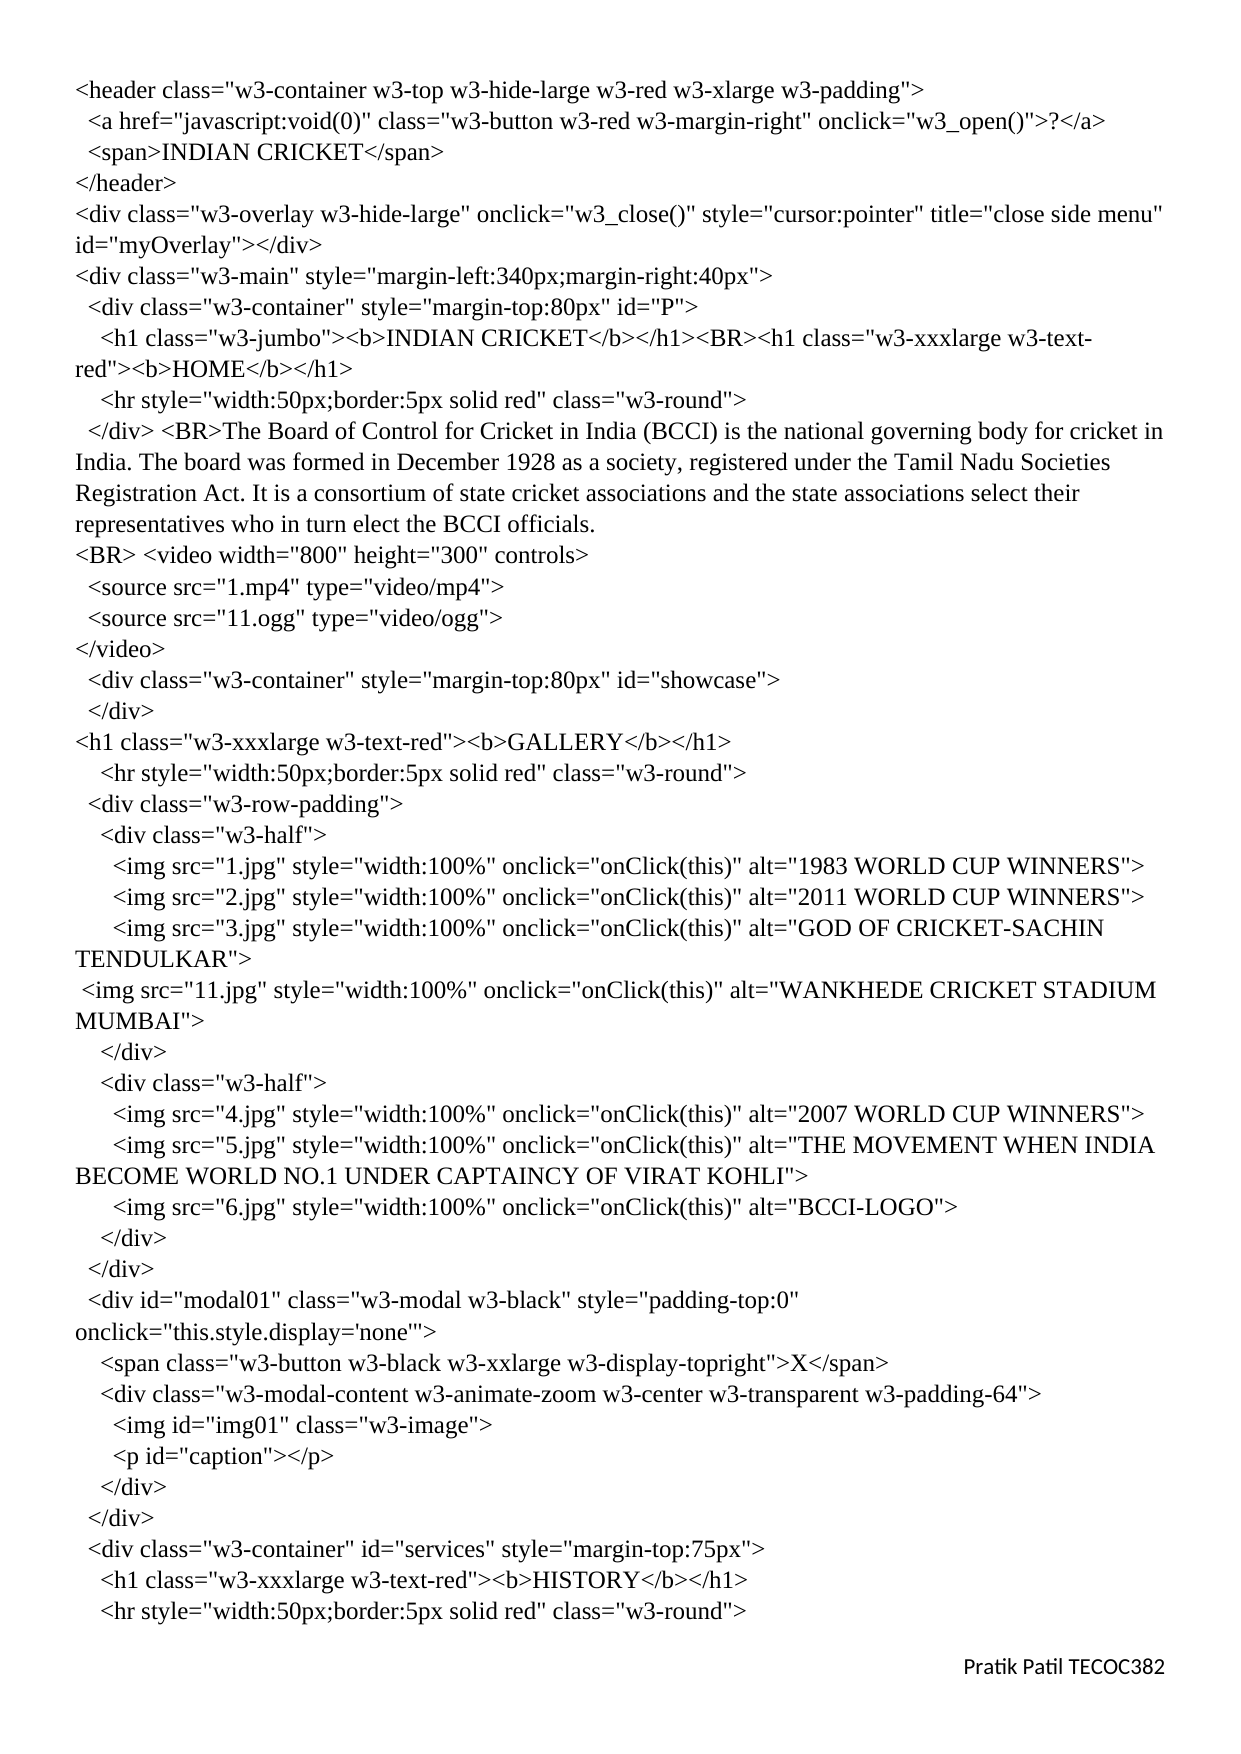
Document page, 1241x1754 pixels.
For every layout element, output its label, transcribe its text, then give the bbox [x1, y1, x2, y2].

text <span>INDIAN CRICKET</span> [75, 137, 1165, 166]
text <div class="w3-half"> [75, 820, 1165, 849]
text <img src="11.jpg" style="width:100%" onclick="onClick(this)" alt="WANKHEDE CRICKET STADIUM MUMBAI"> [75, 975, 1165, 1035]
text <div class="w3-half"> [75, 1068, 1165, 1097]
text <h1 class="w3-jumbo"><b>INDIAN CRICKET</b></h1><BR><h1 class="w3-xxxlarge w3-text-red"><b>HOME</b></h1> [75, 323, 1165, 383]
text <hr style="width:50px;border:5px solid red" class="w3-round"> [75, 758, 1165, 787]
text </div> [75, 1503, 1165, 1532]
text </div> [75, 696, 1165, 724]
text <img src="2.jpg" style="width:100%" onclick="onClick(this)" alt="2011 WORLD CUP WINNERS"> [75, 882, 1165, 911]
text </video> [75, 634, 1165, 662]
text <header class="w3-container w3-top w3-hide-large w3-red w3-xlarge w3-padding"> [75, 75, 1165, 104]
text <div class="w3-container" style="margin-top:80px" id="showcase"> [75, 665, 1165, 693]
text <div class="w3-overlay w3-hide-large" onclick="w3_close()" style="cursor:pointer" title="close side menu" id="myOverlay"></div> [75, 199, 1165, 259]
text <span class="w3-button w3-black w3-xxlarge w3-display-topright">X</span> [75, 1348, 1165, 1376]
text </div> <BR>The Board of Control for Cricket in India (BCCI) is the national governing body for cricket in India. The board was formed in December 1928 as a society, registered under the Tamil Nadu Societies Registration Act. It is a consortium of state cricket associations and the state associations select their representatives who in turn elect the BCCI officials. [75, 416, 1165, 538]
text <img src="6.jpg" style="width:100%" onclick="onClick(this)" alt="BCCI-LOGO"> [75, 1192, 1165, 1221]
text <div class="w3-row-padding"> [75, 789, 1165, 818]
text <div class="w3-container" id="services" style="margin-top:75px"> [75, 1534, 1165, 1563]
text <source src="1.mp4" type="video/mp4"> [75, 572, 1165, 600]
text <img id="img01" class="w3-image"> [75, 1410, 1165, 1438]
text </div> [75, 1254, 1165, 1283]
text <img src="4.jpg" style="width:100%" onclick="onClick(this)" alt="2007 WORLD CUP WINNERS"> [75, 1099, 1165, 1128]
text <hr style="width:50px;border:5px solid red" class="w3-round"> [75, 1596, 1165, 1625]
text <p id="caption"></p> [75, 1441, 1165, 1469]
text <a href="javascript:void(0)" class="w3-button w3-red w3-margin-right" onclick="w3_open()">?</a> [75, 106, 1165, 135]
text </div> [75, 1037, 1165, 1066]
text <div class="w3-container" style="margin-top:80px" id="P"> [75, 292, 1165, 321]
text <h1 class="w3-xxxlarge w3-text-red"><b>HISTORY</b></h1> [75, 1565, 1165, 1594]
text <BR> <video width="800" height="300" controls> [75, 541, 1165, 569]
text </div> [75, 1472, 1165, 1501]
text <img src="1.jpg" style="width:100%" onclick="onClick(this)" alt="1983 WORLD CUP WINNERS"> [75, 851, 1165, 880]
text </div> [75, 1223, 1165, 1252]
text <hr style="width:50px;border:5px solid red" class="w3-round"> [75, 385, 1165, 414]
text <div id="modal01" class="w3-modal w3-black" style="padding-top:0" onclick="this.style.display='none'"> [75, 1286, 1165, 1345]
text </header> [75, 168, 1165, 197]
text <img src="3.jpg" style="width:100%" onclick="onClick(this)" alt="GOD OF CRICKET-SACHIN TENDULKAR"> [75, 913, 1165, 973]
text <img src="5.jpg" style="width:100%" onclick="onClick(this)" alt="THE MOVEMENT WHEN INDIA BECOME WORLD NO.1 UNDER CAPTAINCY OF VIRAT KOHLI"> [75, 1130, 1165, 1190]
text <h1 class="w3-xxxlarge w3-text-red"><b>GALLERY</b></h1> [75, 727, 1165, 756]
text <div class="w3-modal-content w3-animate-zoom w3-center w3-transparent w3-padding-64"> [75, 1379, 1165, 1407]
text <div class="w3-main" style="margin-left:340px;margin-right:40px"> [75, 261, 1165, 290]
text <source src="11.ogg" type="video/ogg"> [75, 603, 1165, 631]
